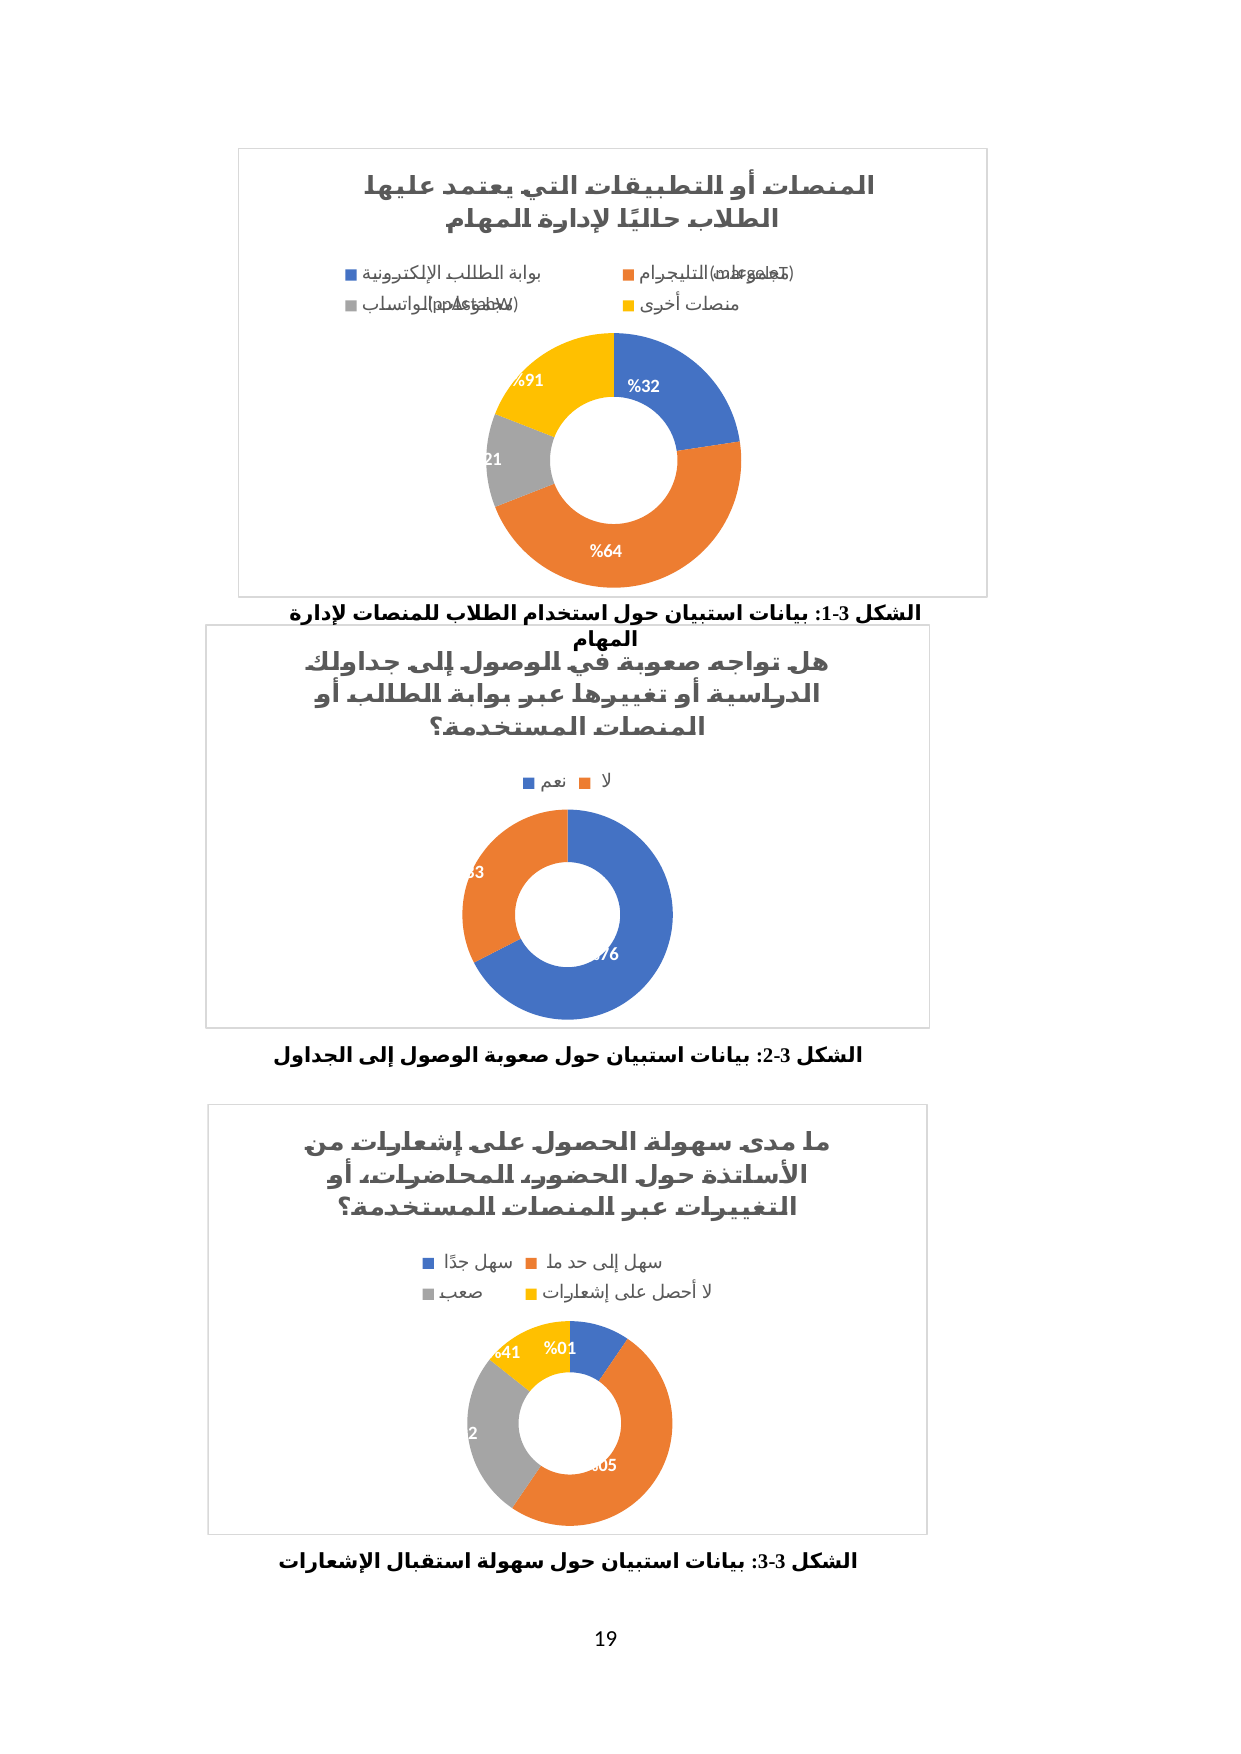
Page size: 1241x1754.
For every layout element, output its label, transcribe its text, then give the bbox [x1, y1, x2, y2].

text الشكل 3-2: بيانات استبيان حول صعوبة الوصول إلى الجداول [148, 1043, 988, 1067]
text الشكل 3-3: بيانات استبيان حول سهولة استقبال الإشعارات [148, 1549, 988, 1573]
